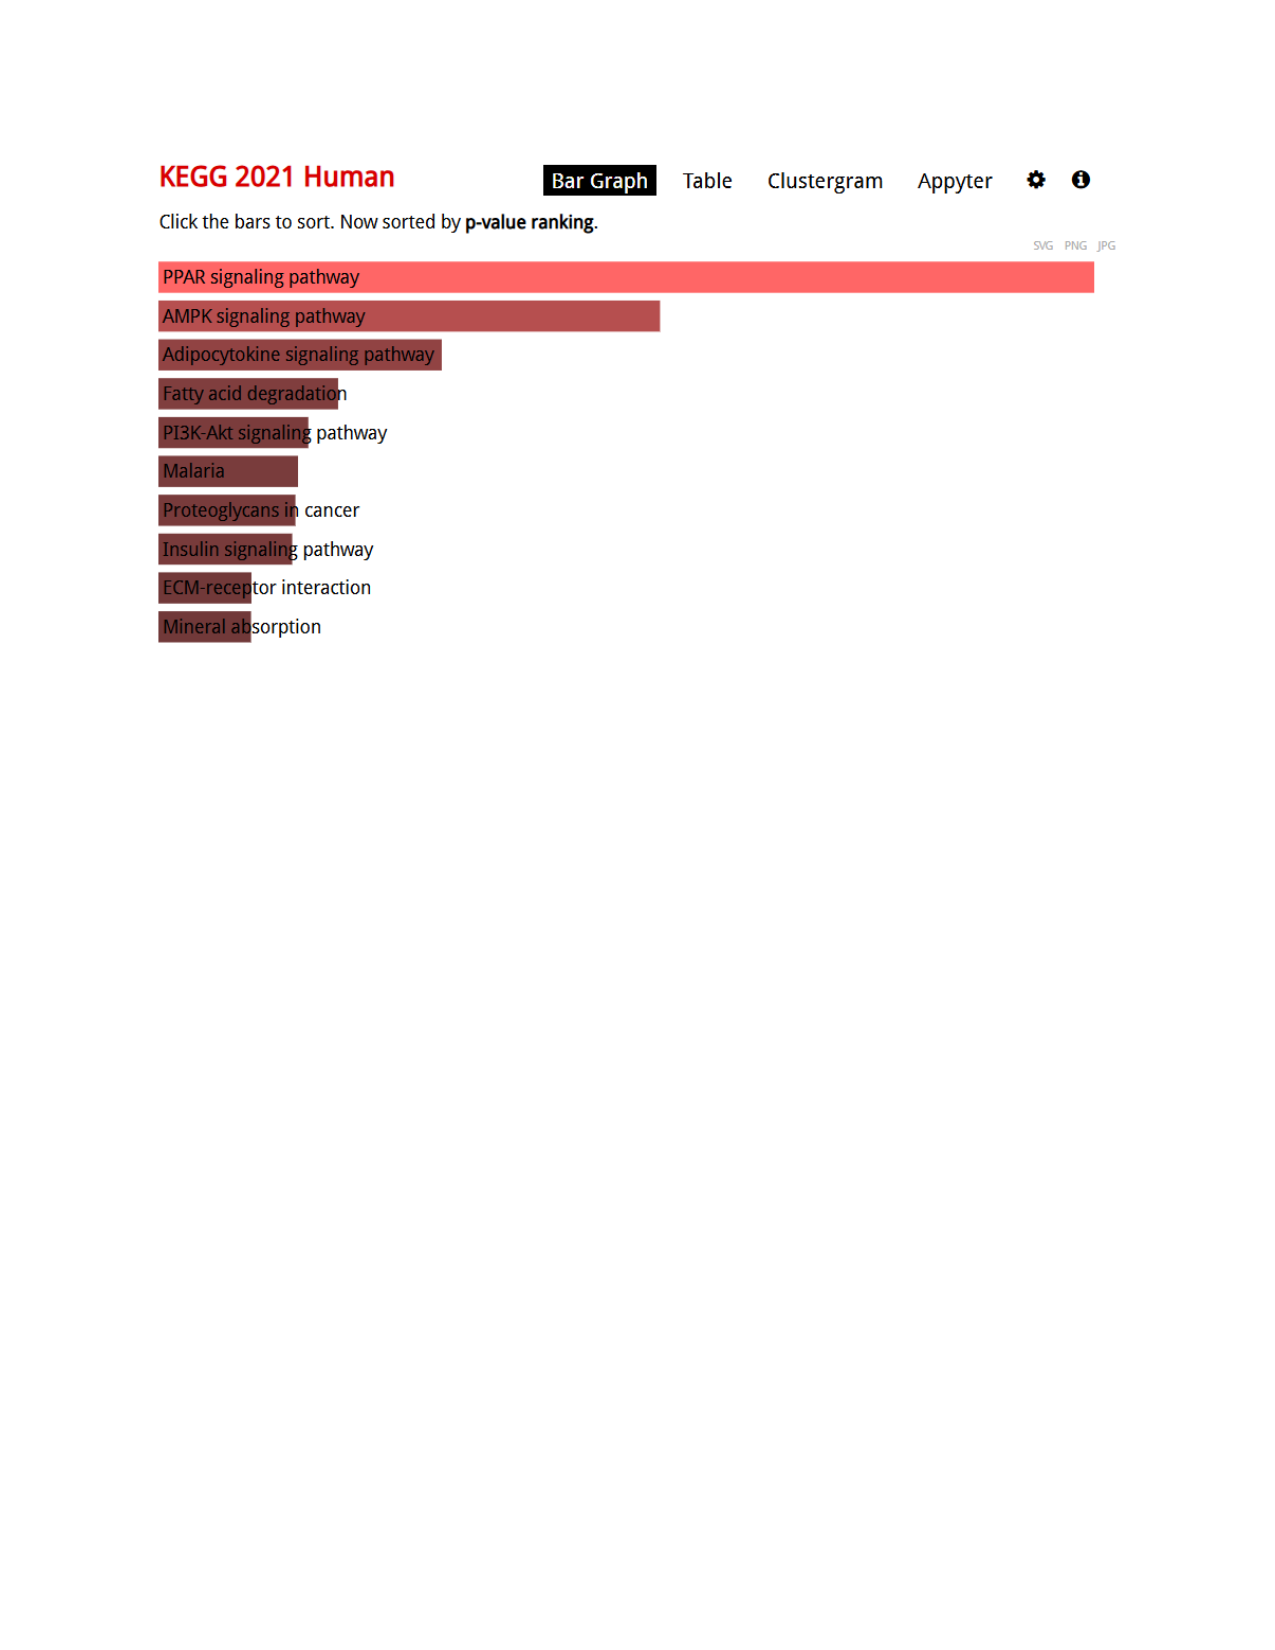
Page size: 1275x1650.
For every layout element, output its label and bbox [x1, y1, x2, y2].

picture [150, 150, 1125, 661]
